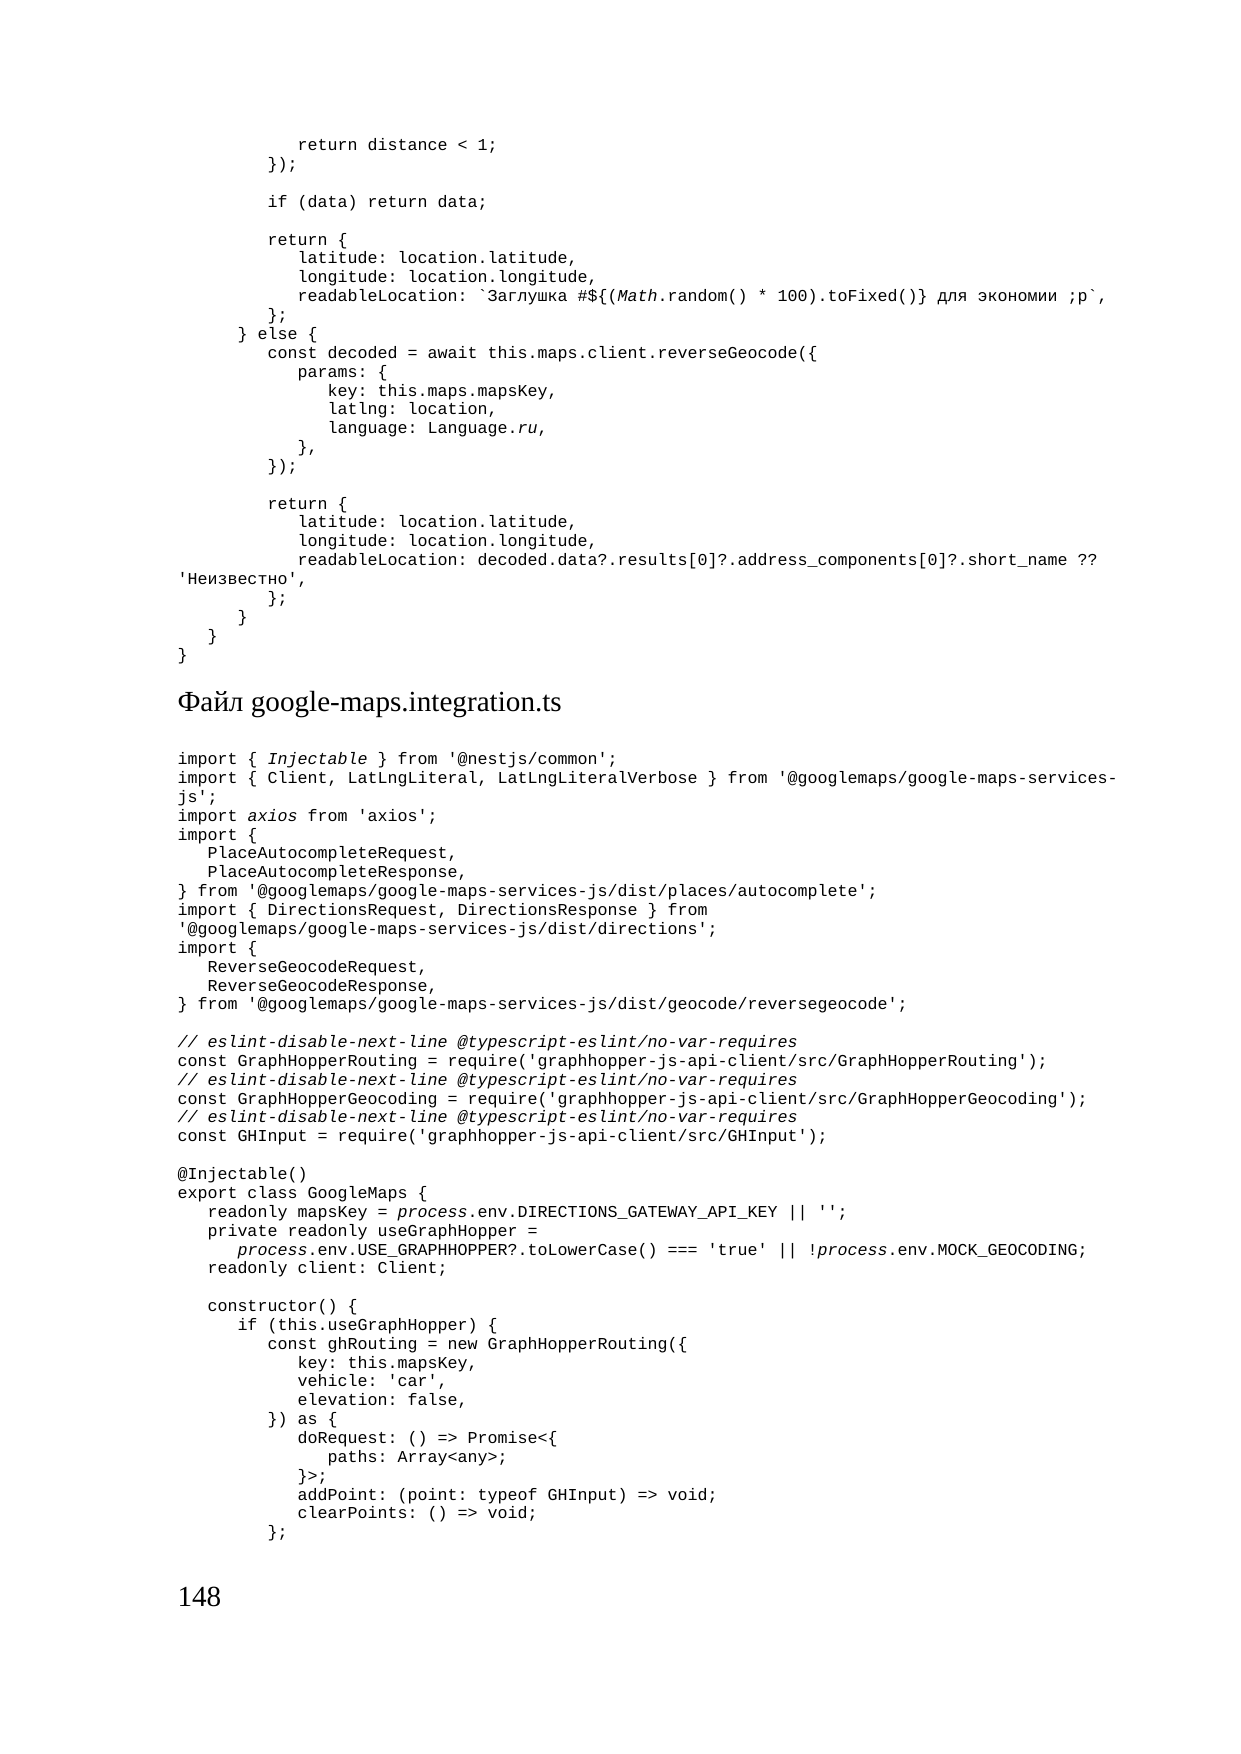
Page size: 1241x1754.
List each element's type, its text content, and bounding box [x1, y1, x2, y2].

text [177, 751, 1152, 1562]
text Файл google-maps.integration.ts [177, 684, 1152, 751]
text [177, 118, 1152, 665]
